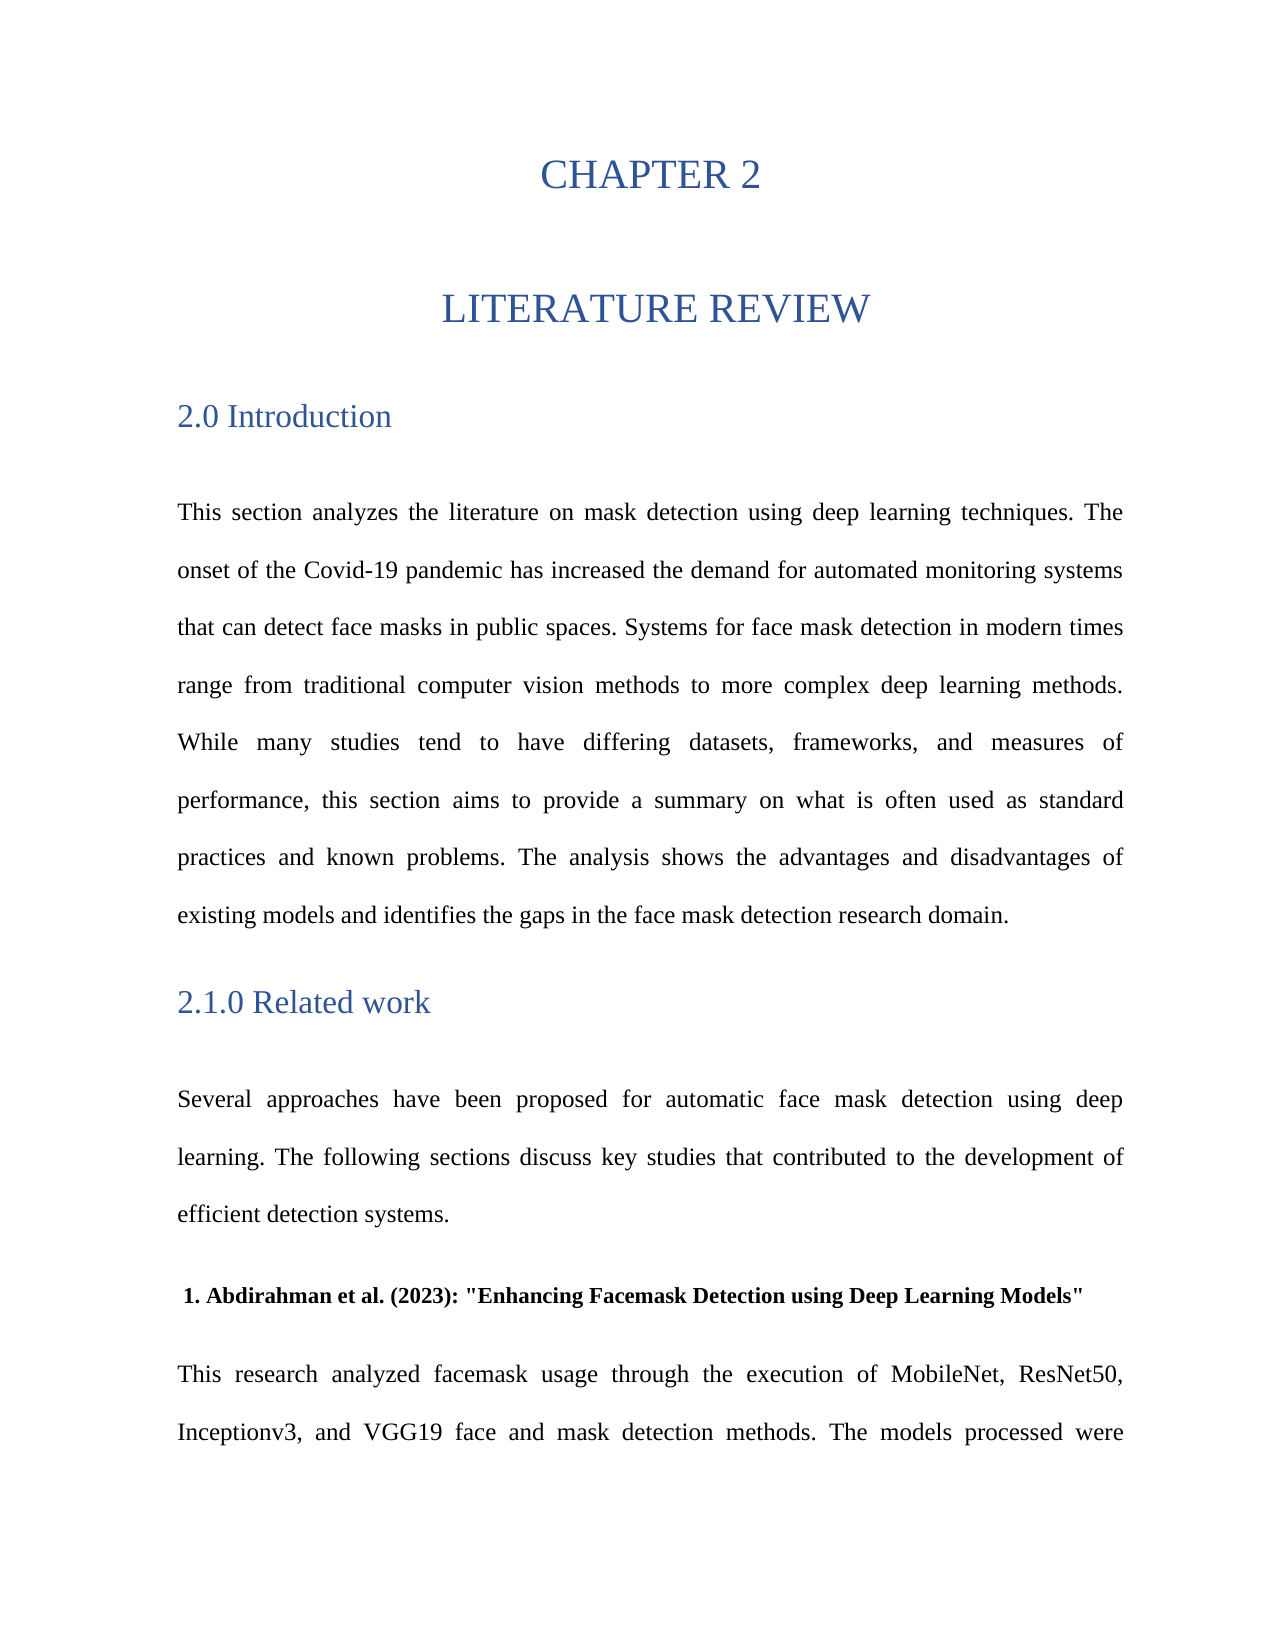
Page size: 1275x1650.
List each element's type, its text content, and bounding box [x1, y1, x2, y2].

text This section analyzes the literature on mask detection using deep learning techniques. The onset of the Covid-19 pandemic has increased the demand for automated monitoring systems that can detect face masks in public spaces. Systems for face mask detection in modern times range from traditional computer vision methods to more complex deep learning methods. While many studies tend to have differing datasets, frameworks, and measures of performance, this section aims to provide a summary on what is often used as standard practices and known problems. The analysis shows the advantages and disadvantages of existing models and identifies the gaps in the face mask detection research domain. [177, 497, 1124, 929]
subtitle LITERATURE REVIEW [177, 283, 1124, 331]
text Several approaches have been proposed for automatic face mask detection using deep learning. The following sections discuss key studies that contributed to the development of efficient detection systems. [177, 1084, 1124, 1228]
subtitle 2.1.0 Related work [177, 982, 1124, 1021]
subtitle 2.0 Introduction [177, 396, 1124, 434]
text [177, 1359, 1124, 1446]
text 1. Abdirahman et al. (2023): "Enhancing Facemask Detection using Deep Learning Models" [177, 1282, 1124, 1308]
subtitle CHAPTER 2 [177, 150, 1124, 198]
